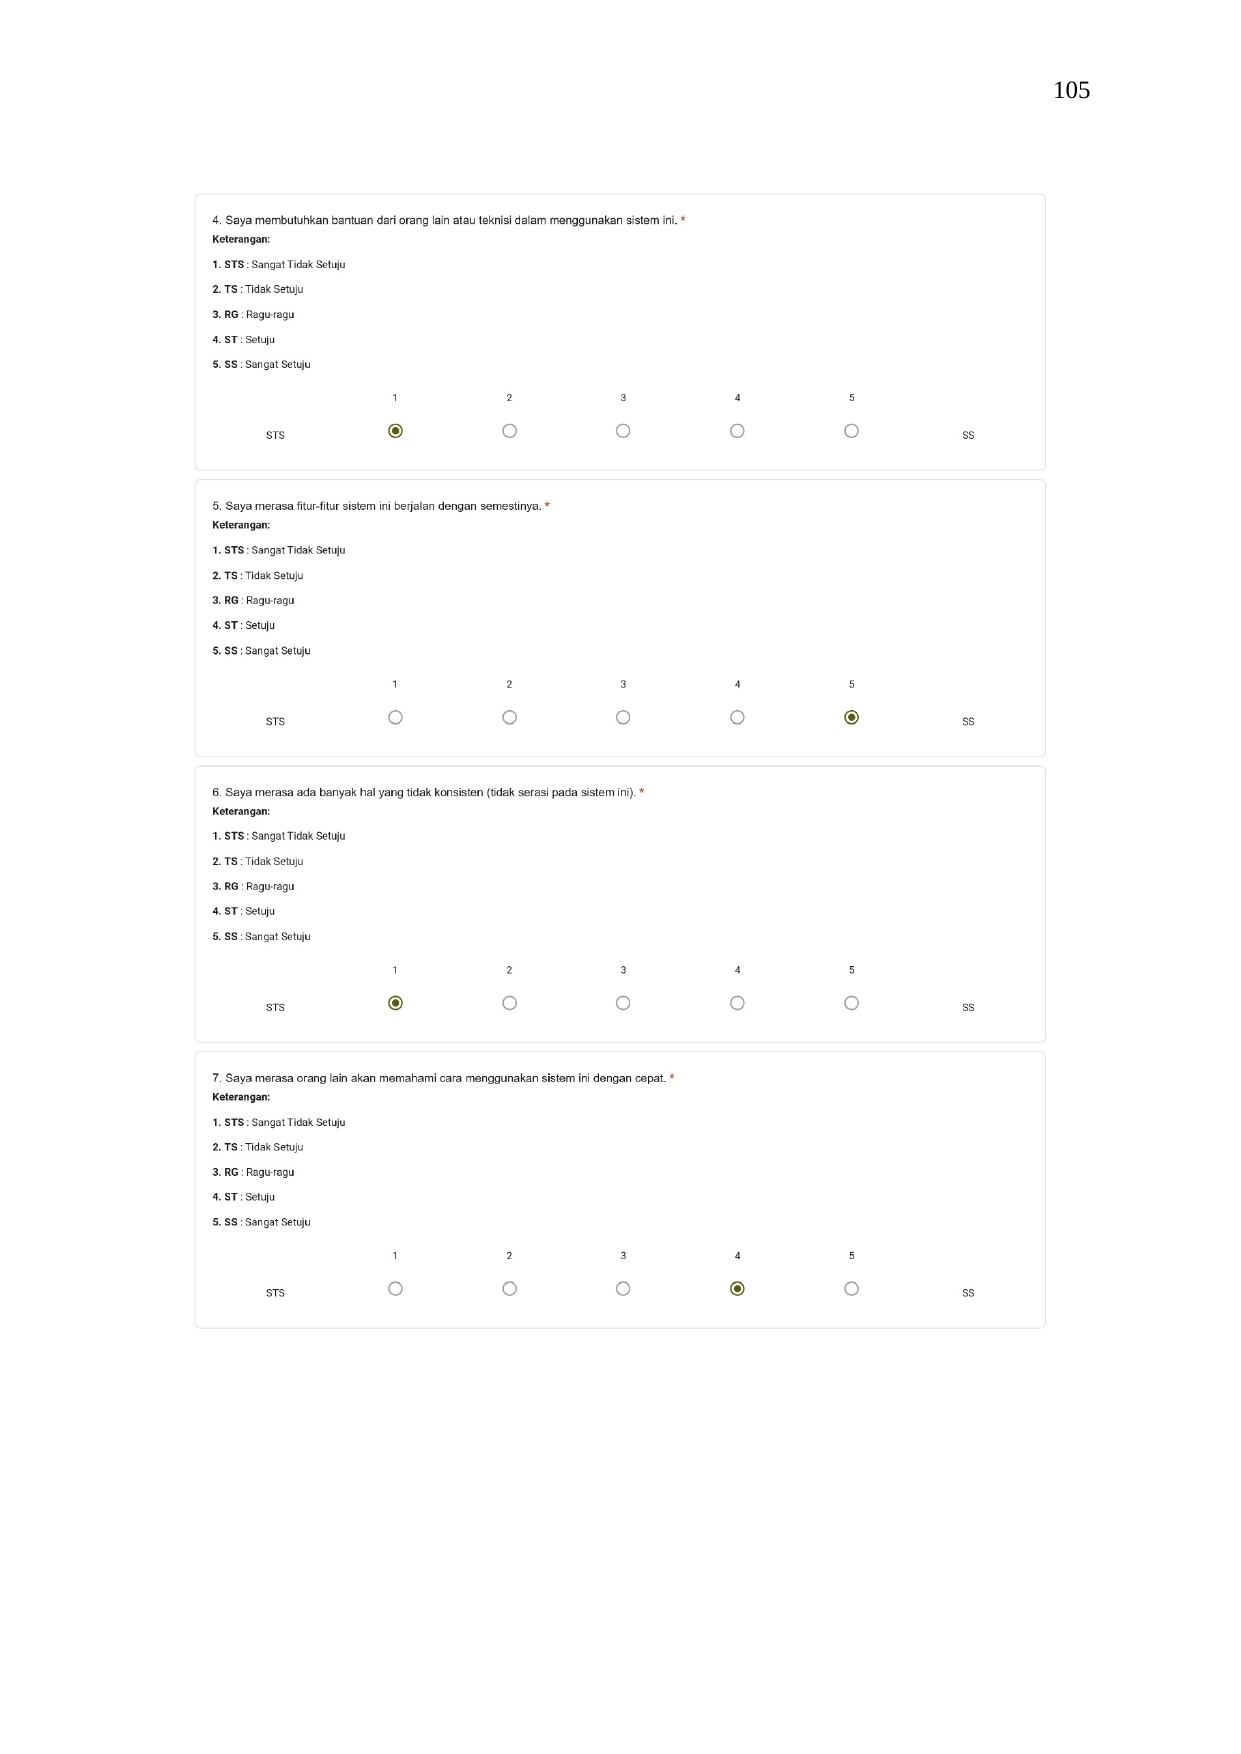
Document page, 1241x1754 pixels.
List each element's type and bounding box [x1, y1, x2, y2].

picture [150, 150, 1090, 1480]
